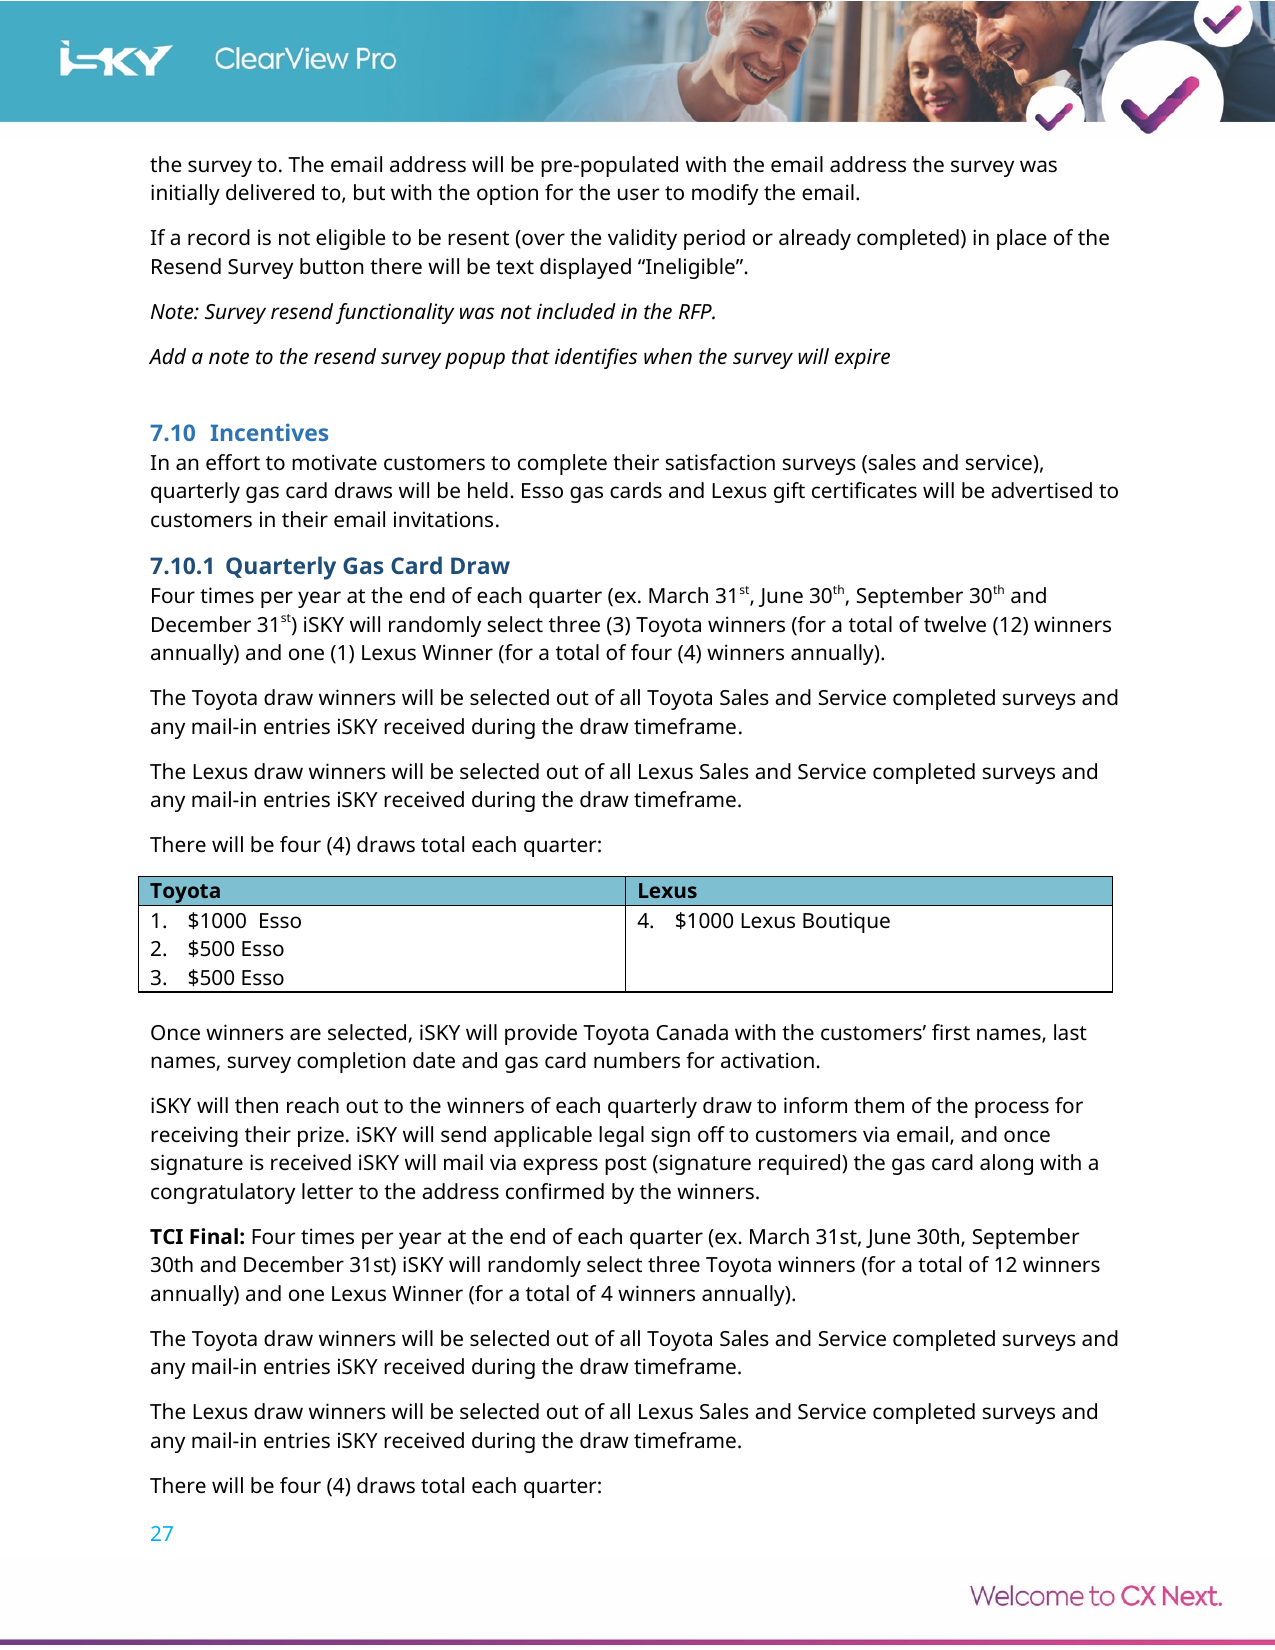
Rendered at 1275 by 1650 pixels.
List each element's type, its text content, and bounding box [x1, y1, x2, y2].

text TCI Final: Four times per year at the end of each quarter (ex. March 31st, June 30th, September 30th and December 31st) iSKY will randomly select three Toyota winners (for a total of 12 winners annually) and one Lexus Winner (for a total of 4 winners annually). [150, 1222, 1125, 1307]
text Four times per year at the end of each quarter (ex. March 31st, June 30th, September 30th and December 31st) iSKY will randomly select three (3) Toyota winners (for a total of twelve (12) winners annually) and one (1) Lexus Winner (for a total of four (4) winners annually). [150, 581, 1125, 667]
table_cell $1000 Esso $500 Esso $500 Esso [139, 906, 625, 991]
picture [0, 1, 1275, 139]
text Add a note to the resend survey popup that identifies when the survey will expire [150, 342, 1125, 371]
picture [0, 1558, 1275, 1645]
text Once winners are selected, iSKY will provide Toyota Canada with the customers’ first names, last names, survey completion date and gas card numbers for activation. [150, 1018, 1125, 1075]
text If a record is not eligible to be resent (over the validity period or already completed) in place of the Resend Survey button there will be text displayed “Ineligible”. [150, 223, 1125, 280]
table_header Lexus [626, 877, 1112, 905]
text iSKY will then reach out to the winners of each quarterly draw to inform them of the process for receiving their prize. iSKY will send applicable legal sign off to customers via email, and once signature is received iSKY will mail via express post (signature required) the gas card along with a congratulatory letter to the address confirmed by the winners. [150, 1092, 1125, 1205]
subtitle Incentives [150, 417, 1125, 448]
text In an effort to motivate customers to complete their satisfaction surveys (sales and service), quarterly gas card draws will be held. Esso gas cards and Lexus gift certificates will be advertised to customers in their email invitations. [150, 448, 1125, 533]
text The Toyota draw winners will be selected out of all Toyota Sales and Service completed surveys and any mail-in entries iSKY received during the draw timeframe. [150, 683, 1125, 740]
text There will be four (4) draws total each quarter: [150, 831, 1125, 859]
table_cell $1000 Lexus Boutique [626, 906, 1112, 991]
table_header Toyota [139, 877, 625, 905]
text The Toyota draw winners will be selected out of all Toyota Sales and Service completed surveys and any mail-in entries iSKY received during the draw timeframe. [150, 1324, 1125, 1381]
text There will be four (4) draws total each quarter: [150, 1471, 1125, 1499]
subtitle Quarterly Gas Card Draw [150, 550, 1125, 581]
text Note: Survey resend functionality was not included in the RFP. [150, 297, 1125, 326]
text The Lexus draw winners will be selected out of all Lexus Sales and Service completed surveys and any mail-in entries iSKY received during the draw timeframe. [150, 1397, 1125, 1454]
text The Lexus draw winners will be selected out of all Lexus Sales and Service completed surveys and any mail-in entries iSKY received during the draw timeframe. [150, 757, 1125, 814]
